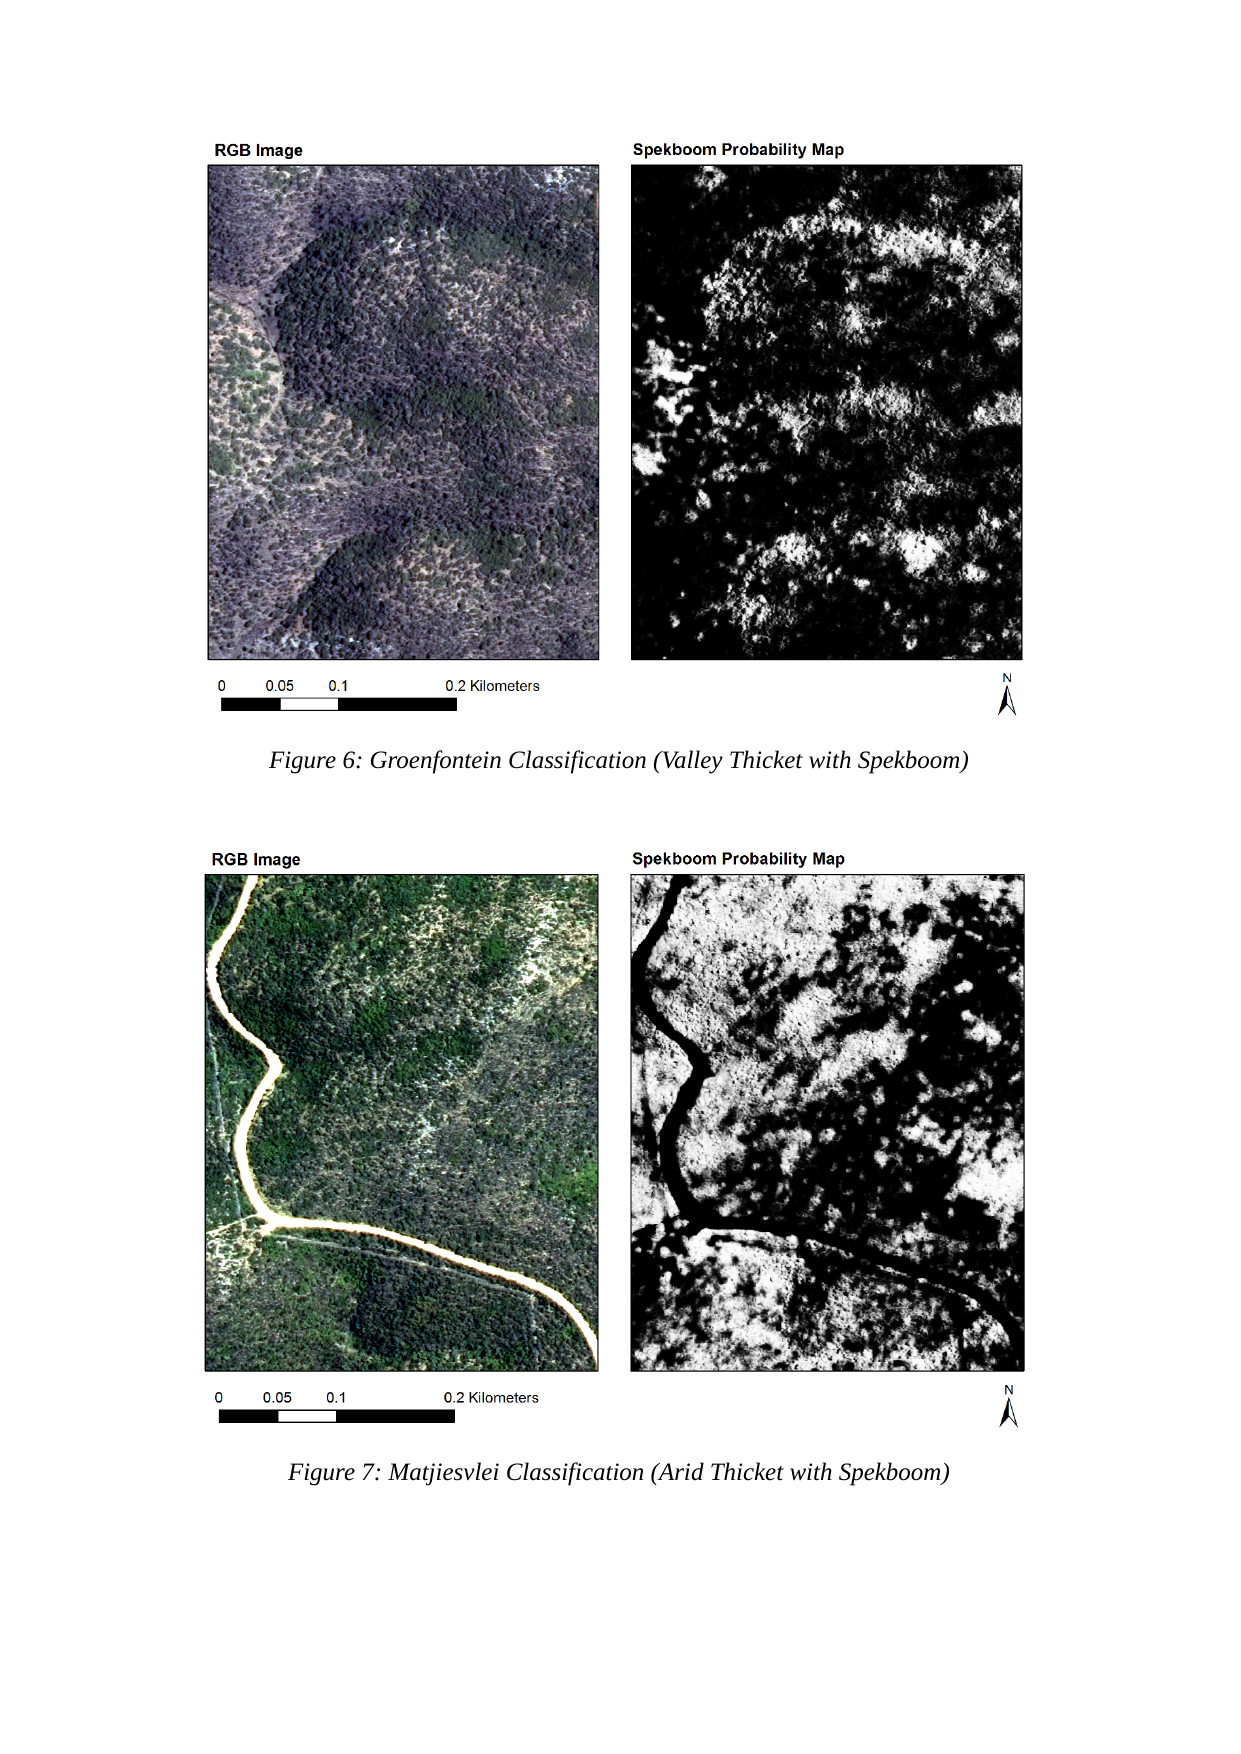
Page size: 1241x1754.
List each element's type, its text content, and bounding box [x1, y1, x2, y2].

picture [183, 827, 1057, 1445]
picture [186, 118, 1055, 733]
